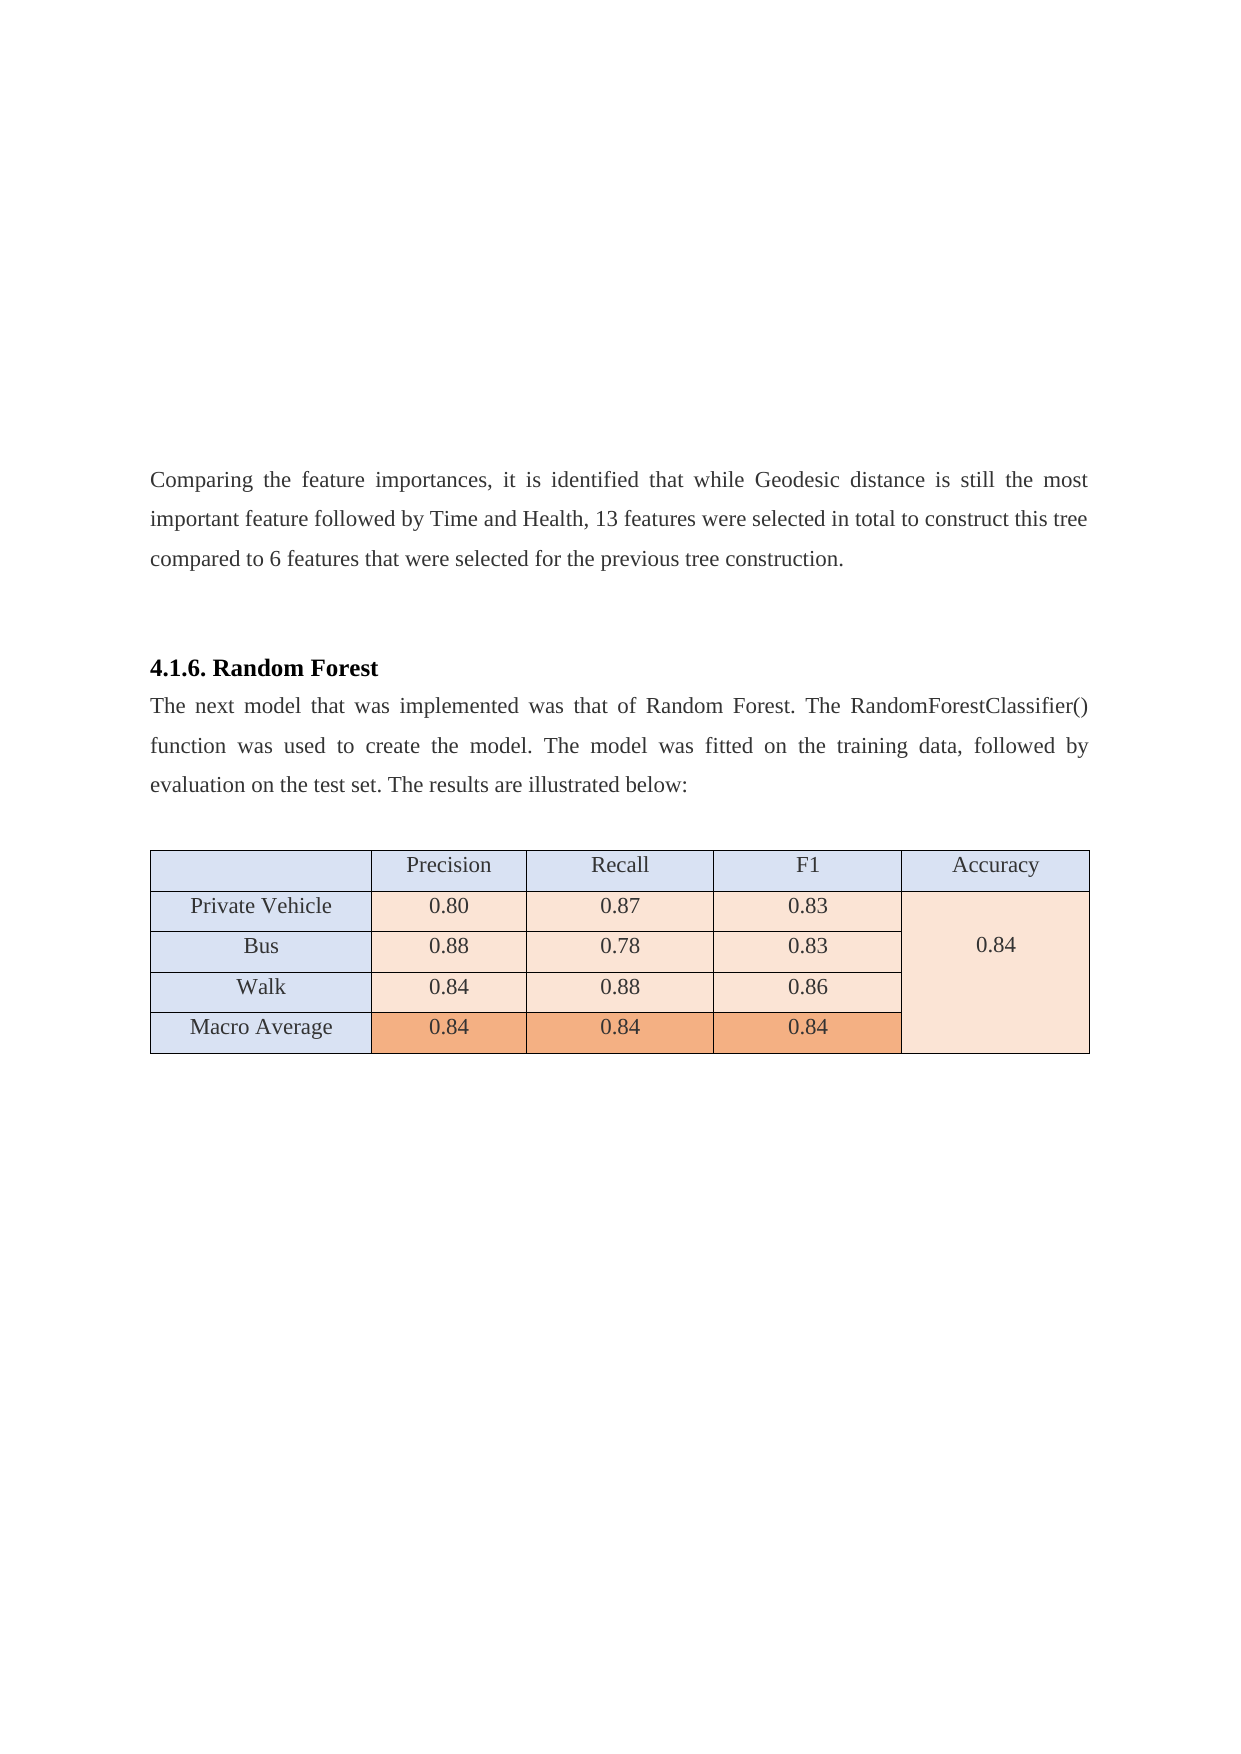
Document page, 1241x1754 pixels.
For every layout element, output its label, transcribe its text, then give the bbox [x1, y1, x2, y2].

table_cell 0.80 [372, 892, 526, 931]
table_header Recall [527, 851, 713, 891]
table_header F1 [714, 851, 901, 891]
table_cell 0.84 [902, 892, 1089, 1053]
table_cell Bus [151, 932, 371, 972]
table_cell Walk [151, 973, 371, 1012]
table_cell 0.84 [527, 1013, 713, 1053]
table_cell 0.78 [527, 932, 713, 972]
table_cell 0.83 [714, 892, 901, 931]
table_cell Private Vehicle [151, 892, 371, 931]
table_header Accuracy [902, 851, 1089, 891]
table_cell 0.83 [714, 932, 901, 972]
table_cell 0.84 [372, 973, 526, 1012]
table_cell Macro Average [151, 1013, 371, 1053]
table_header [151, 851, 371, 891]
table_cell 0.87 [527, 892, 713, 931]
table_cell 0.88 [527, 973, 713, 1012]
text Comparing the feature importances, it is identified that while Geodesic distance is still the most important feature followed by Time and Health, 13 features were selected in total to construct this tree compared to 6 features that were selected for the previous tree construction. [150, 466, 1090, 571]
text The next model that was implemented was that of Random Forest. The RandomForestClassifier() function was used to create the model. The model was fitted on the training data, followed by evaluation on the test set. The results are illustrated below: [150, 692, 1090, 798]
subtitle 4.1.6. Random Forest [150, 653, 1090, 682]
table_cell 0.88 [372, 932, 526, 972]
table_header Precision [372, 851, 526, 891]
table_cell 0.84 [372, 1013, 526, 1053]
table_cell 0.84 [714, 1013, 901, 1053]
table_cell 0.86 [714, 973, 901, 1012]
